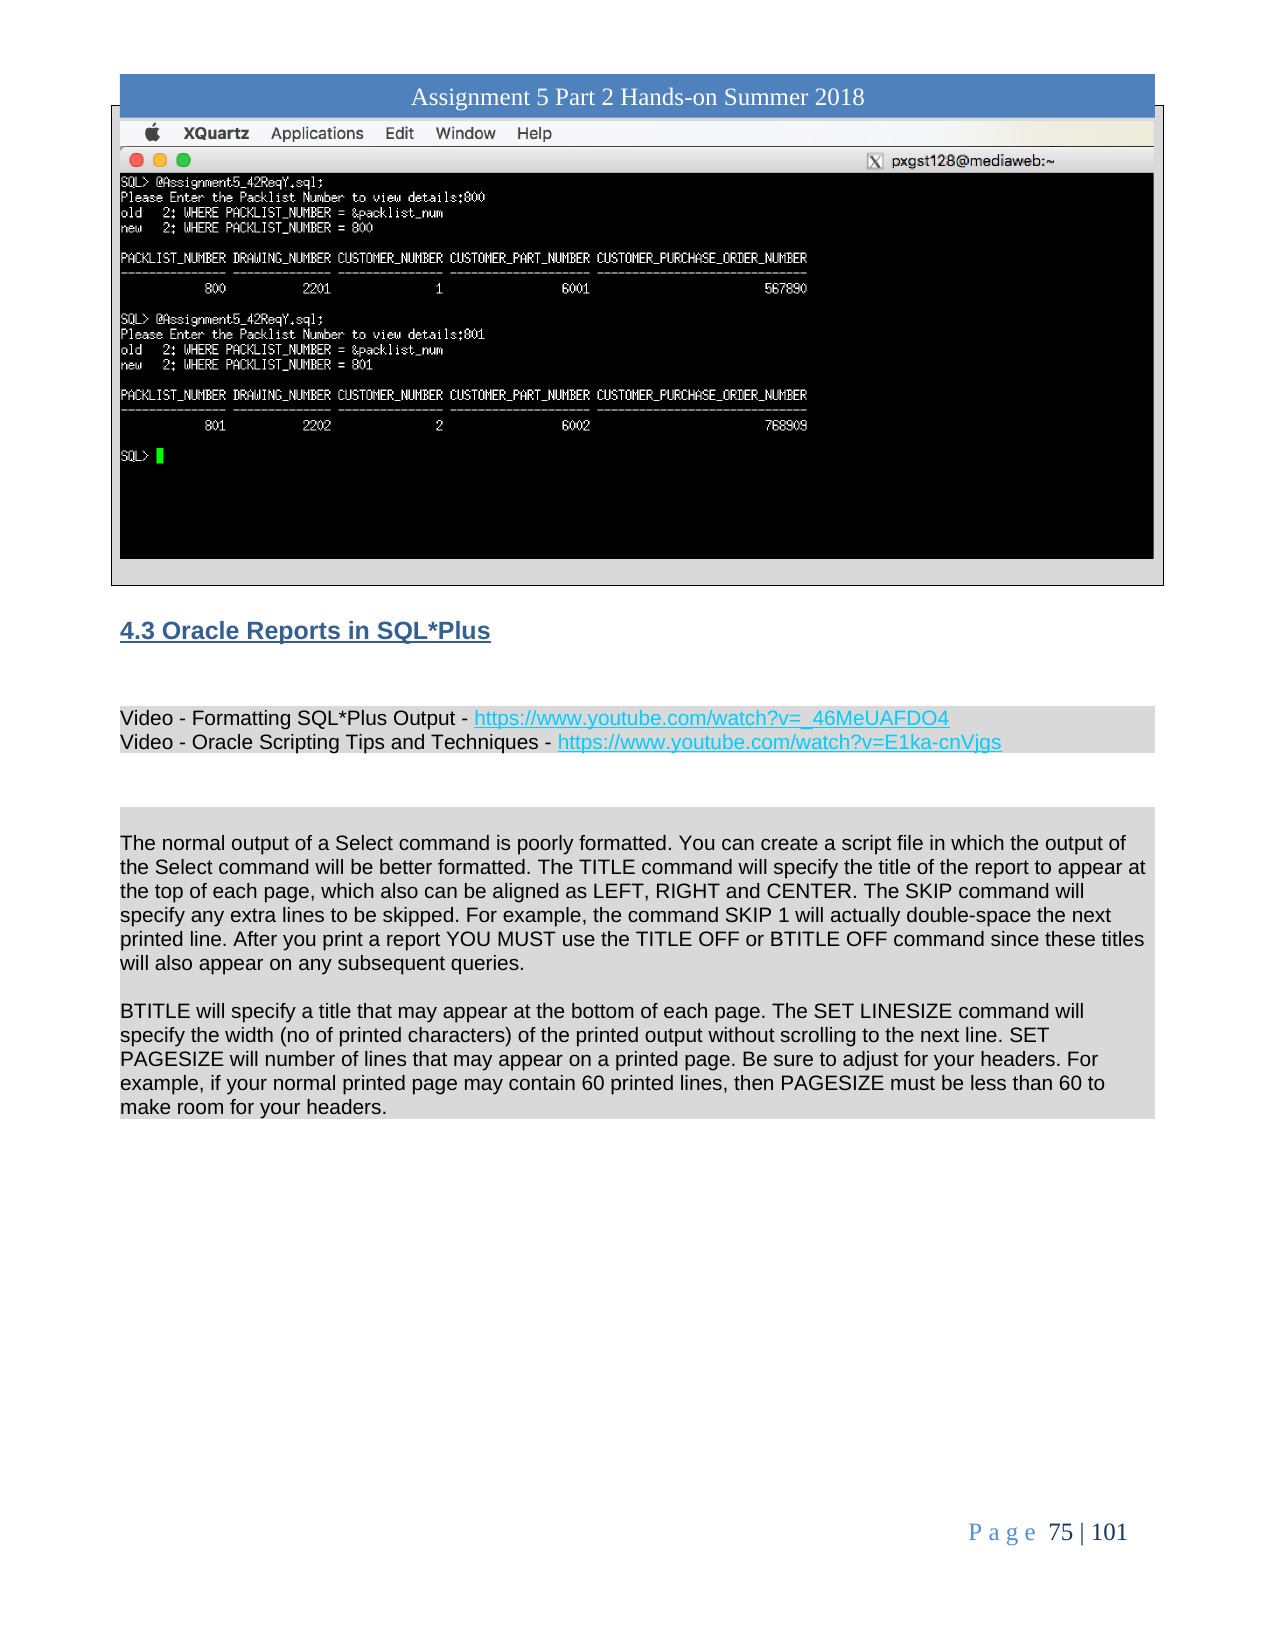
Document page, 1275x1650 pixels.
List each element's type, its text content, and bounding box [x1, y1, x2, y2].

text Video - Oracle Scripting Tips and Techniques - https://www.youtube.com/watch?v=E1ka-cnVjgs [120, 729, 1155, 753]
text BTITLE will specify a title that may appear at the bottom of each page. The SET LINESIZE command will specify the width (no of printed characters) of the printed output without scrolling to the next line. SET PAGESIZE will number of lines that may appear on a printed page. Be sure to adjust for your headers. For example, if your normal printed page may contain 60 printed lines, then PAGESIZE must be less than 60 to make room for your headers. [120, 999, 1155, 1119]
text Video - Formatting SQL*Plus Output - https://www.youtube.com/watch?v=_46MeUAFDO4 [120, 706, 1155, 729]
text The normal output of a Select command is poorly formatted. You can create a script file in which the output of the Select command will be better formatted. The TITLE command will specify the title of the report to appear at the top of each page, which also can be aligned as LEFT, RIGHT and CENTER. The SKIP command will specify any extra lines to be skipped. For example, the command SKIP 1 will actually double-space the next printed line. After you print a report YOU MUST use the TITLE OFF or BTITLE OFF command since these titles will also appear on any subsequent queries. [120, 831, 1155, 975]
subtitle 4.3 Oracle Reports in SQL*Plus [120, 616, 1155, 645]
picture [120, 121, 1154, 559]
